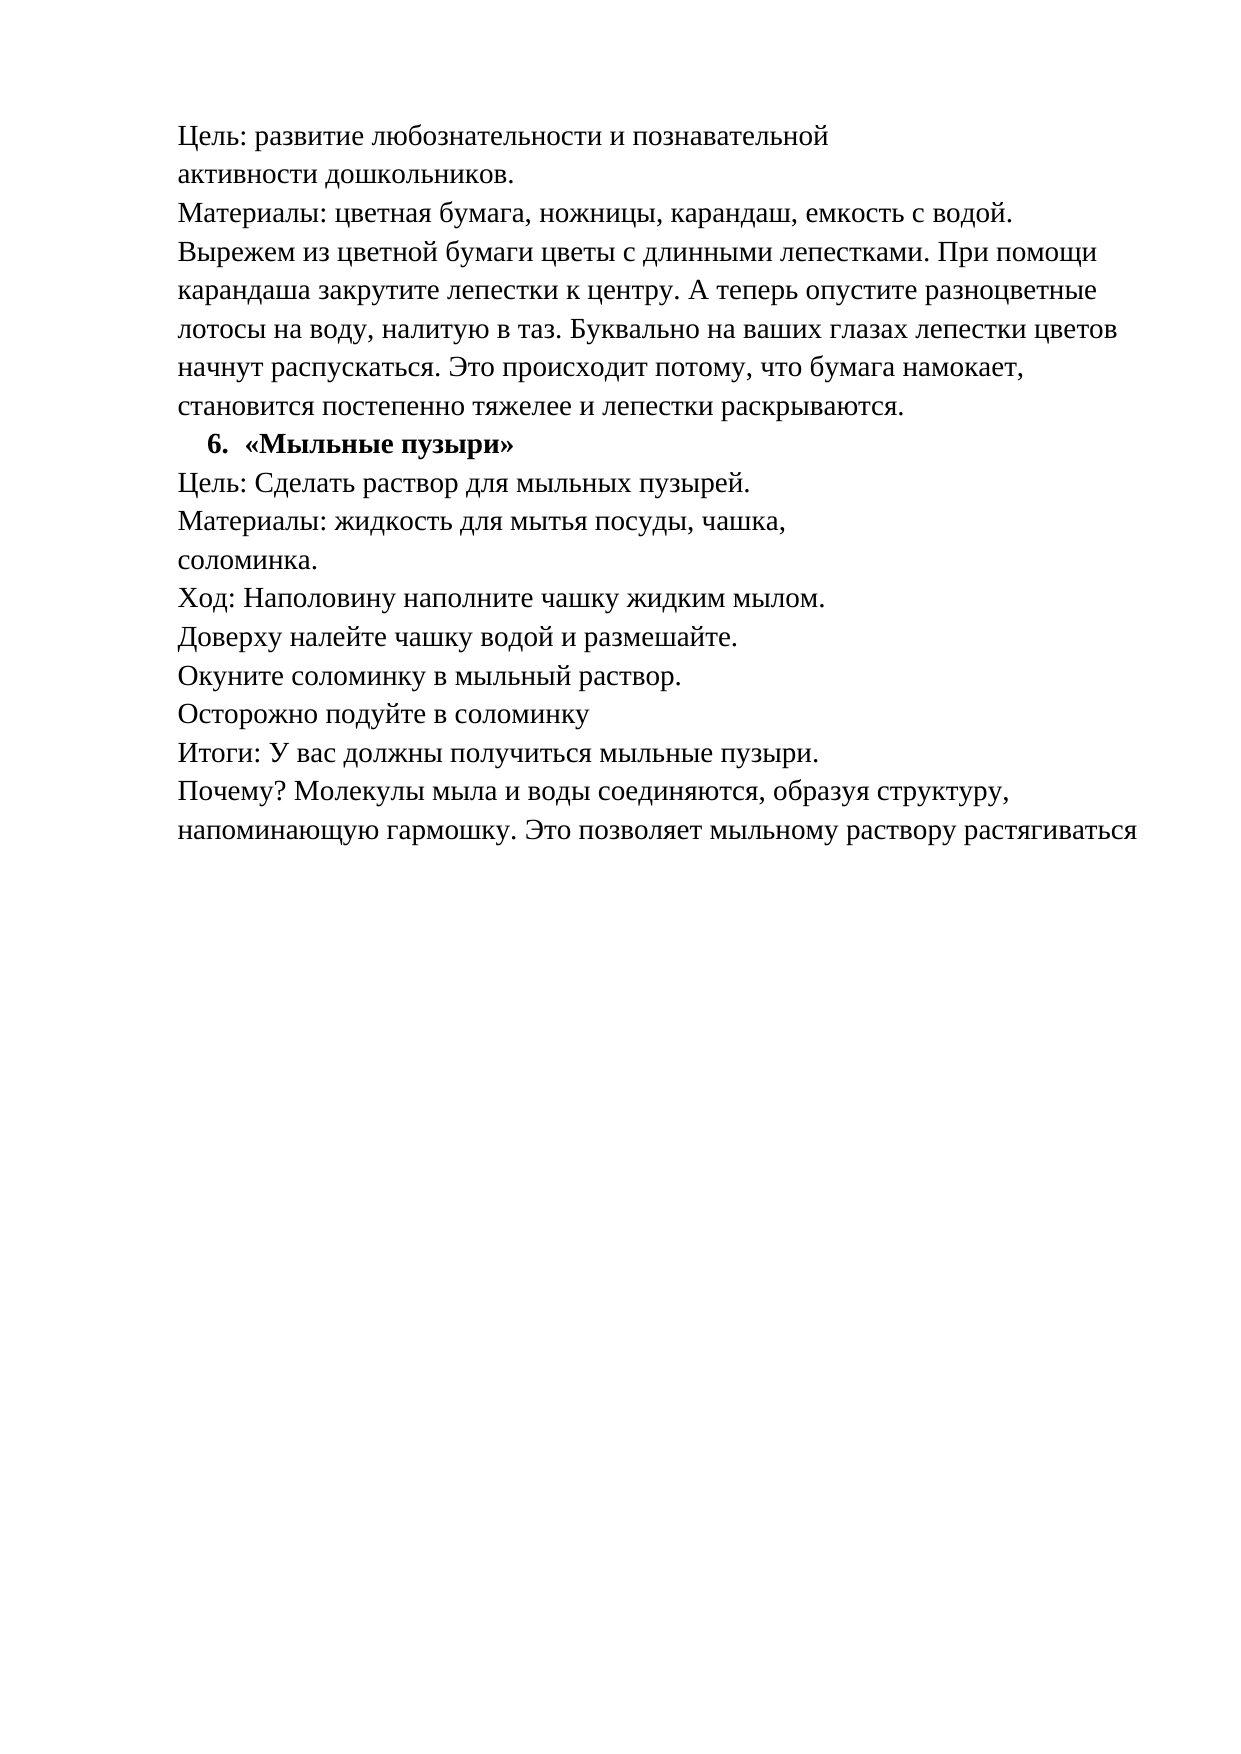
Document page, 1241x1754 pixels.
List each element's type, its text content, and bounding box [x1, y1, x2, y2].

text Ход: Наполовину наполните чашку жидким мылом. [177, 581, 1152, 614]
list «Мыльные пузыри» [207, 426, 1152, 460]
text Материалы: цветная бумага, ножницы, карандаш, емкость с водой. [177, 195, 1152, 229]
text Осторожно подуйте в соломинку [177, 696, 1152, 730]
text Итоги: У вас должны получиться мыльные пузыри. [177, 735, 1152, 768]
text Доверху налейте чашку водой и размешайте. [177, 619, 1152, 653]
text Вырежем из цветной бумаги цветы с длинными лепестками. При помощи карандаша закрутите лепестки к центру. А теперь опустите разноцветные лотосы на воду, налитую в таз. Буквально на ваших глазах лепестки цветов начнут распускаться. Это происходит потому, что бумага намокает, становится постепенно тяжелее и лепестки раскрываются. [177, 234, 1152, 421]
text Материалы: жидкость для мытья посуды, чашка, [177, 503, 1152, 537]
text Почему? Молекулы мыла и воды соединяются, образуя структуру, [177, 773, 1152, 807]
text соломинка. [177, 542, 1152, 576]
text Цель: развитие любознательности и познавательной активности дошкольников. [177, 118, 1152, 190]
text напоминающую гармошку. Это позволяет мыльному раствору растягиваться [177, 812, 1152, 845]
text Цель: Сделать раствор для мыльных пузырей. [177, 465, 1152, 498]
text Окуните соломинку в мыльный раствор. [177, 658, 1152, 691]
